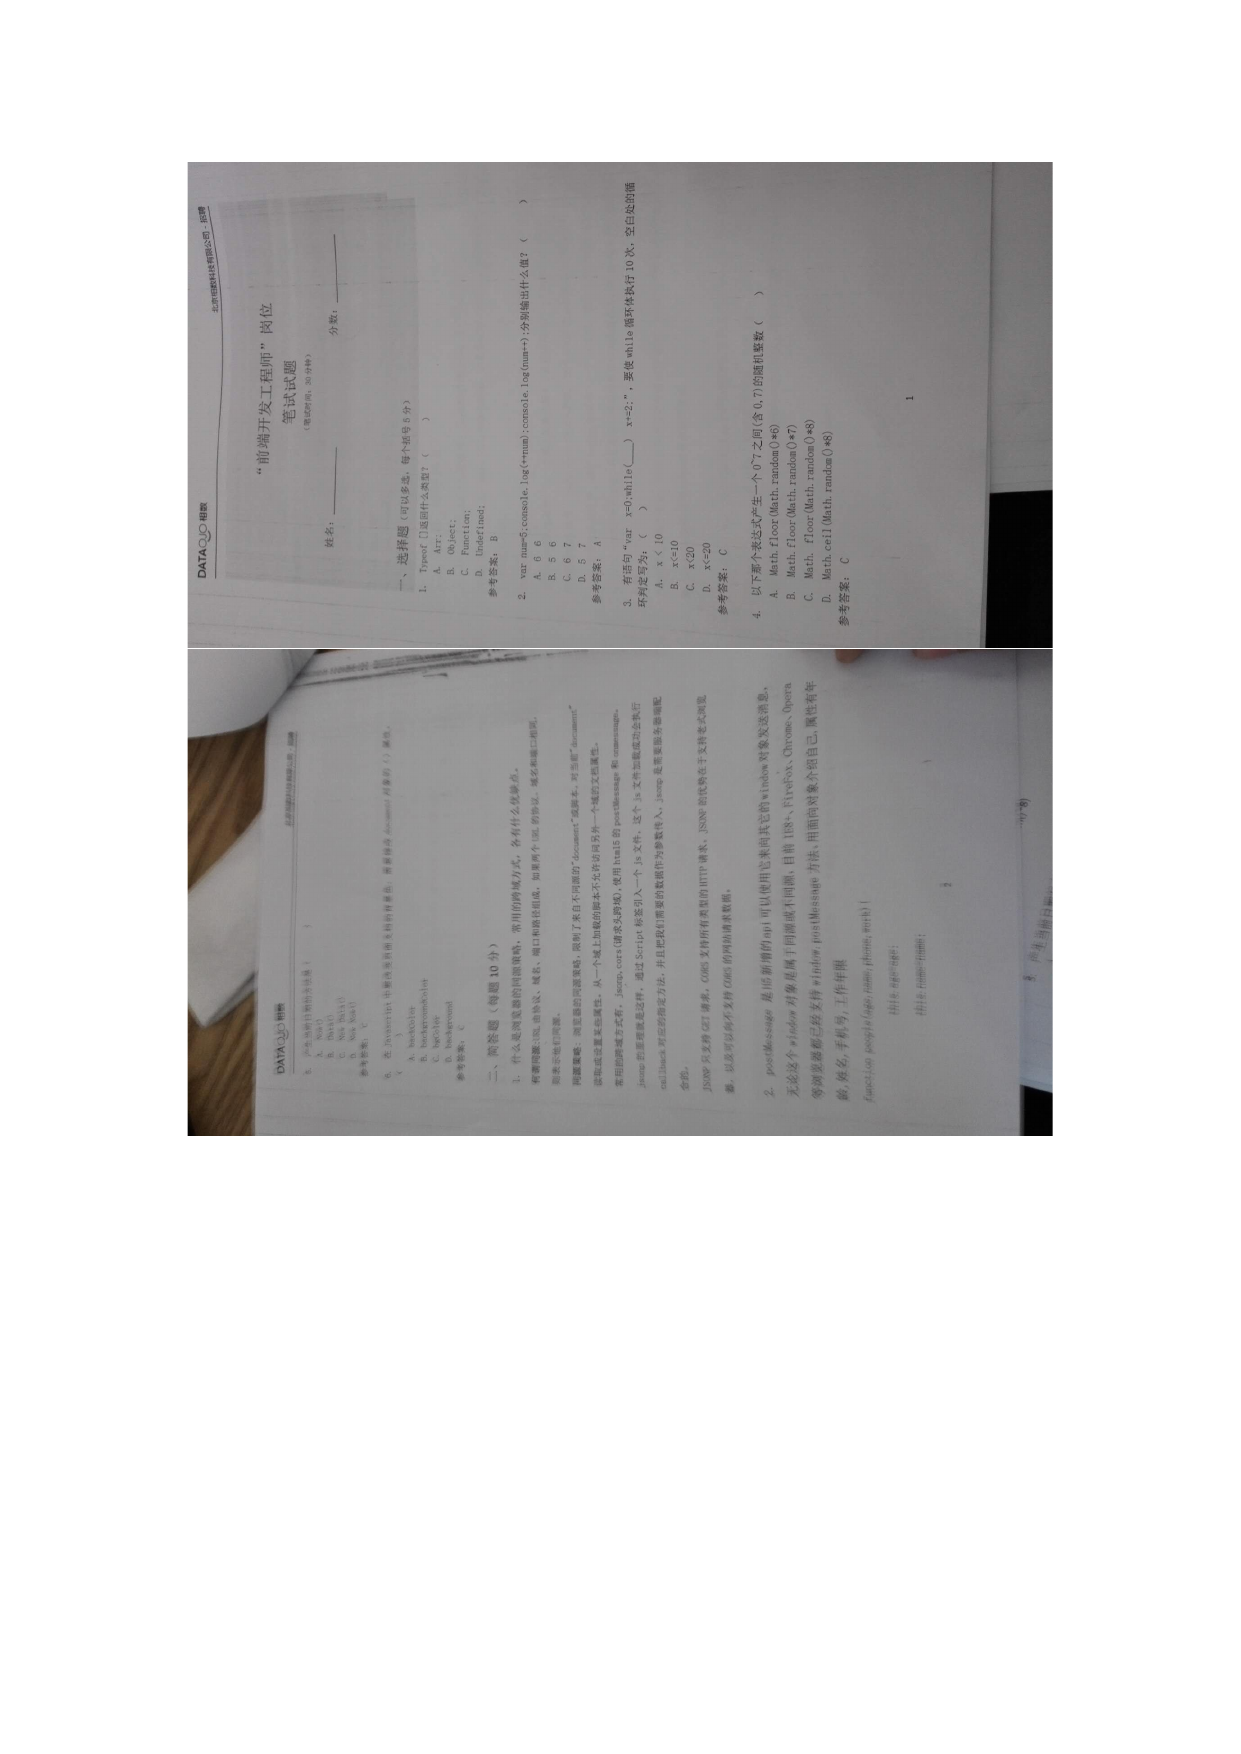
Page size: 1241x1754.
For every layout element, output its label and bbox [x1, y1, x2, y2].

picture [187, 162, 1053, 648]
picture [187, 649, 1053, 1136]
